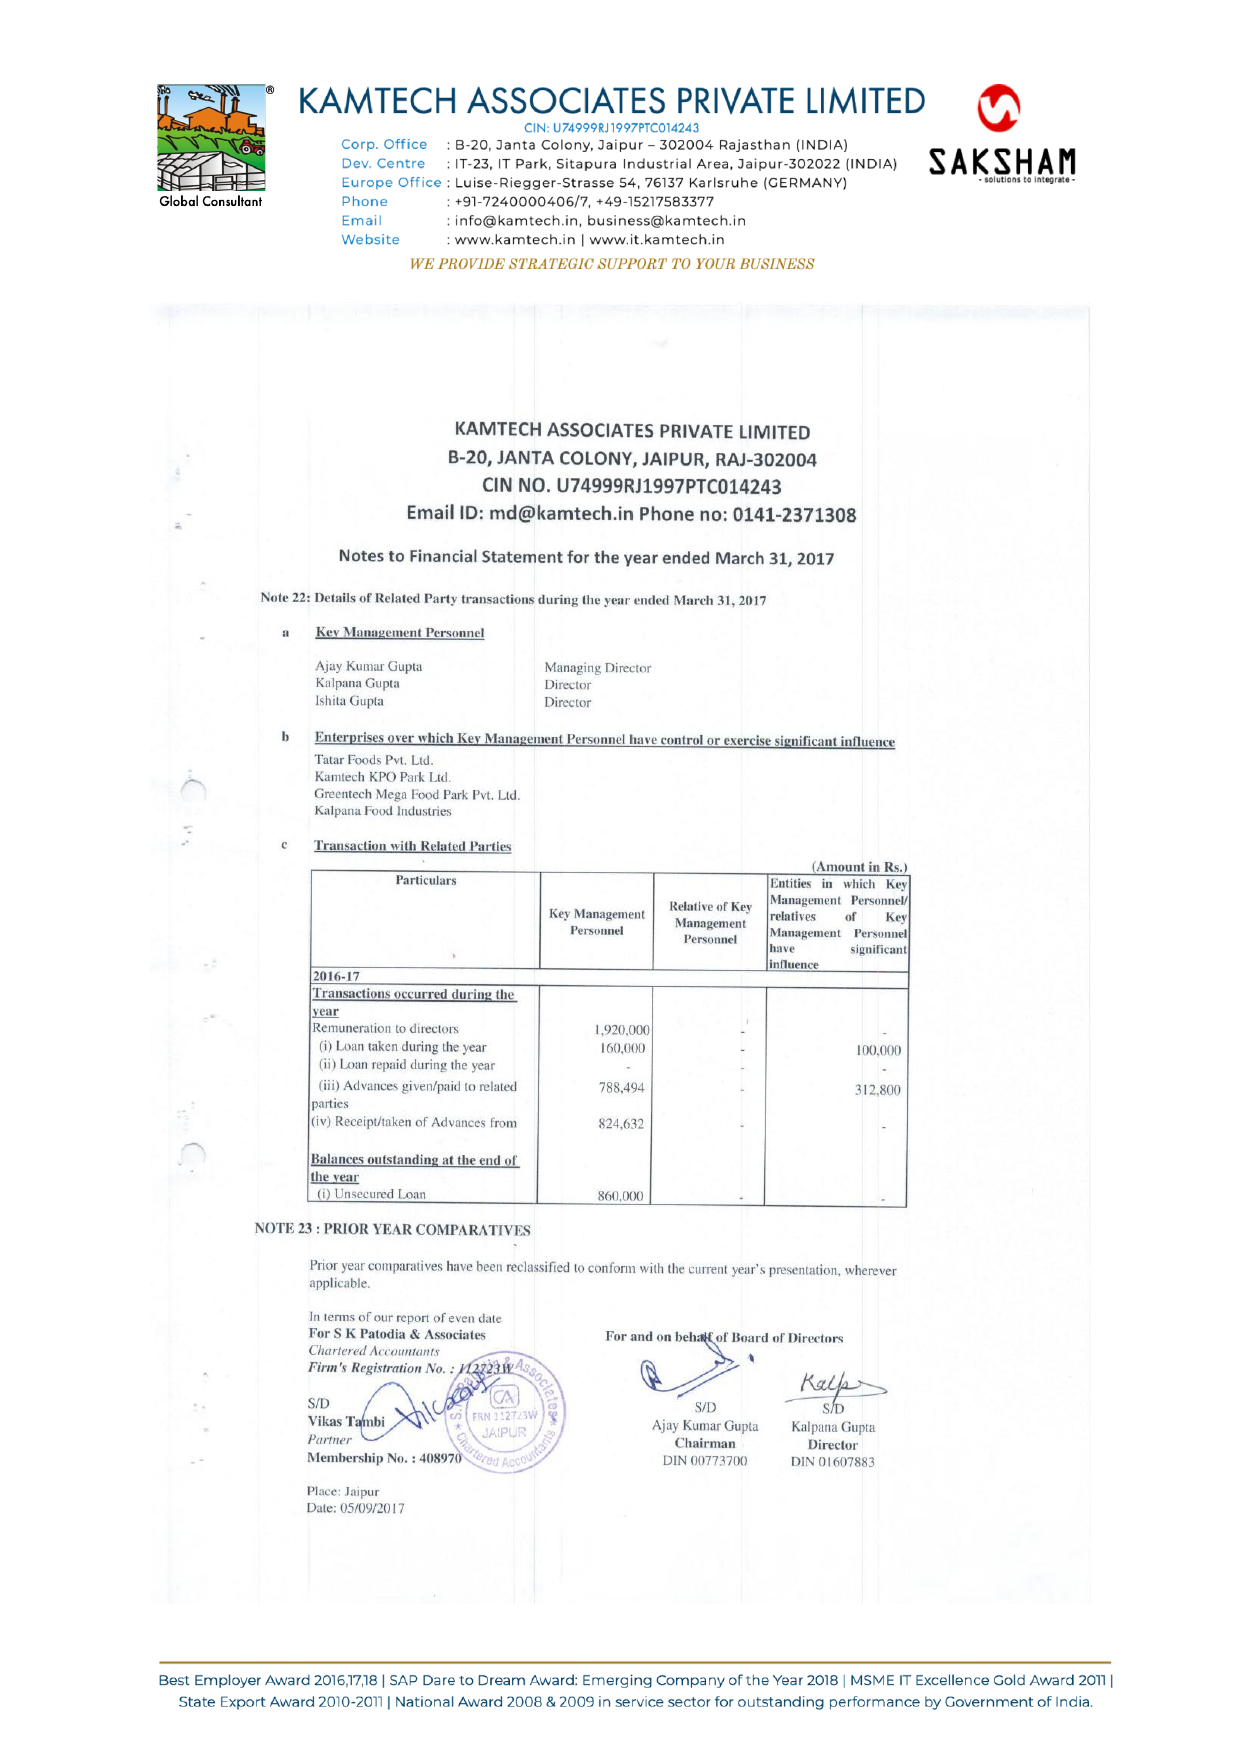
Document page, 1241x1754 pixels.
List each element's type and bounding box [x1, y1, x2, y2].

picture [150, 302, 1091, 1604]
picture [150, 73, 1091, 274]
picture [150, 1651, 1144, 1717]
